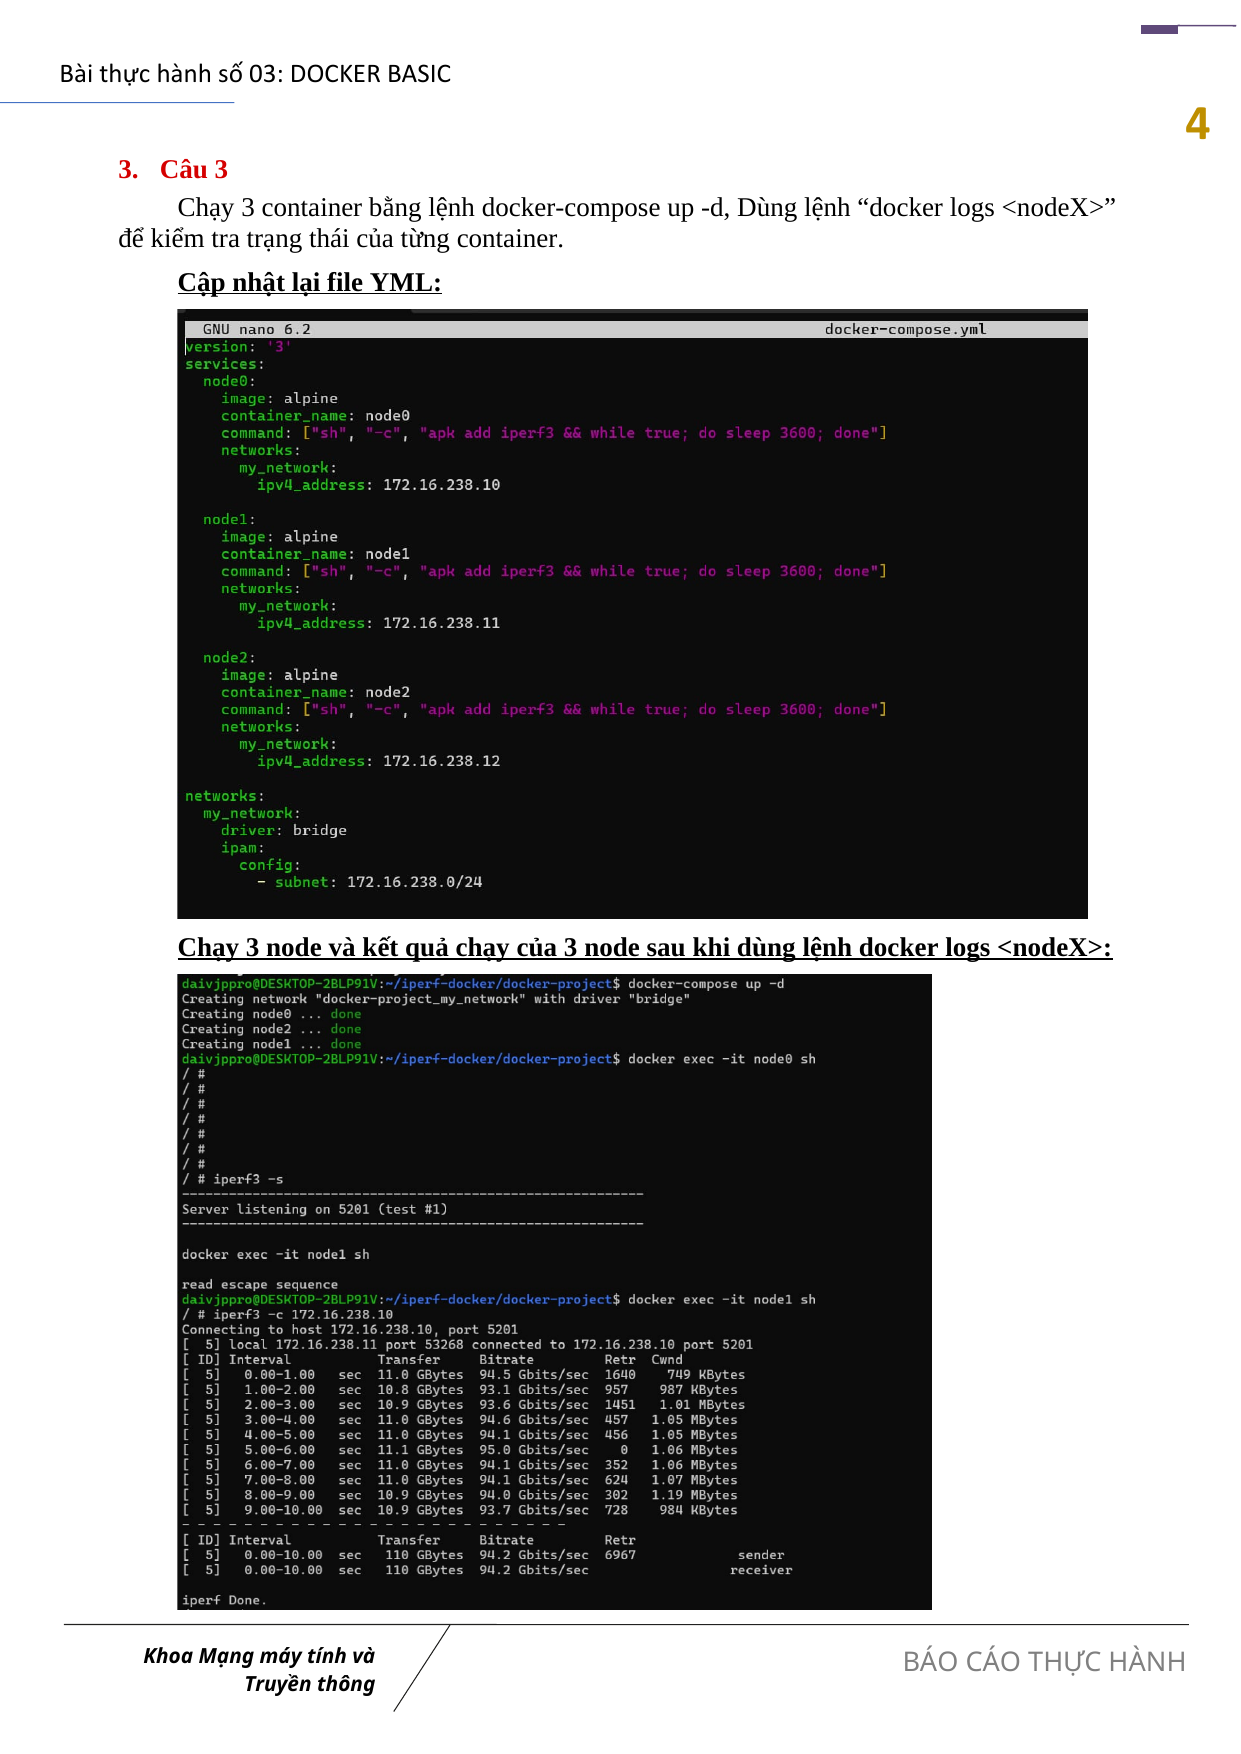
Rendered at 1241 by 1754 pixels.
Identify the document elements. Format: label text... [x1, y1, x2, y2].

text Chạy 3 container bằng lệnh docker-compose up -d, Dùng lệnh “docker logs <nodeX>” để kiểm tra trạng thái của từng container. [118, 191, 1122, 253]
subtitle Câu 3 [118, 154, 1122, 185]
picture [177, 309, 1088, 919]
text Chạy 3 node và kết quả chạy của 3 node sau khi dùng lệnh docker logs <nodeX>: [118, 931, 1122, 962]
text Cập nhật lại file YML: [118, 266, 1122, 297]
picture [177, 974, 932, 1610]
